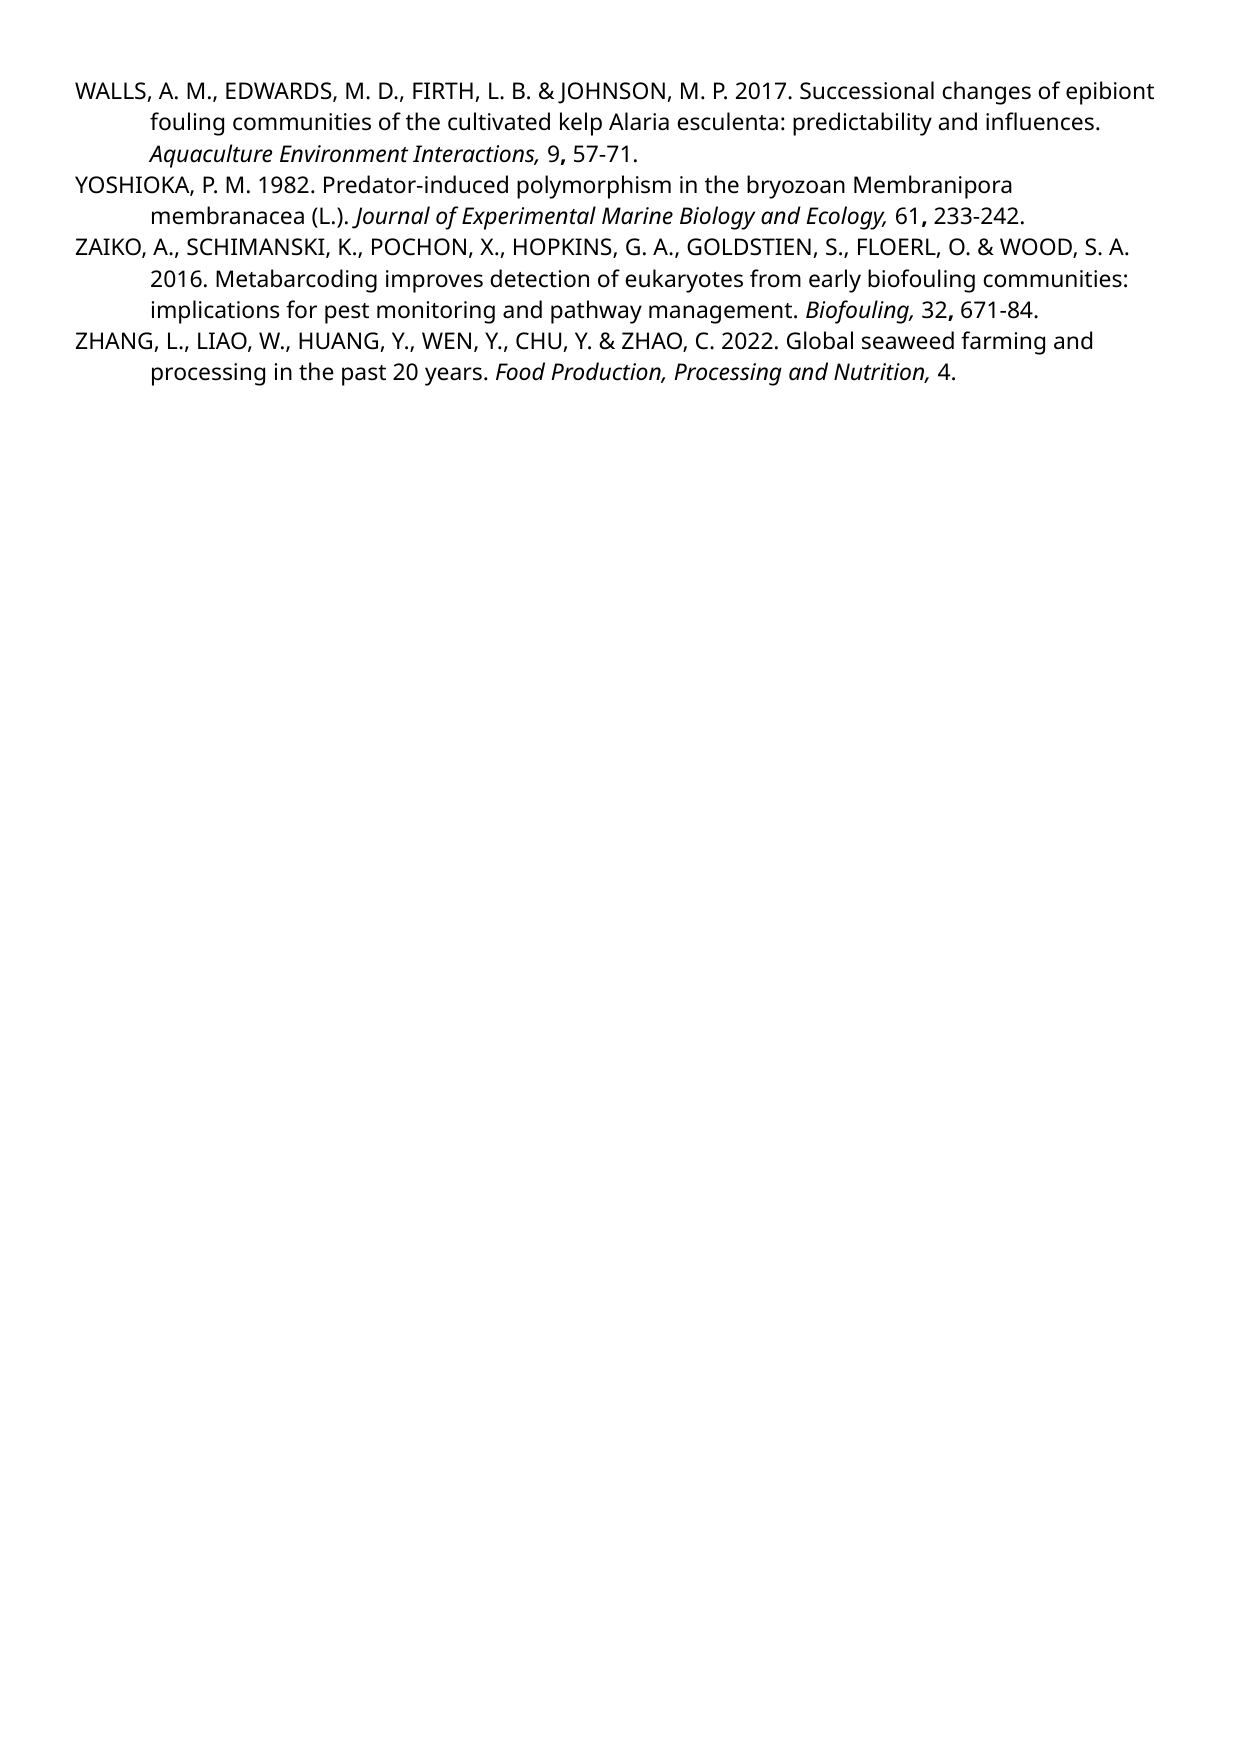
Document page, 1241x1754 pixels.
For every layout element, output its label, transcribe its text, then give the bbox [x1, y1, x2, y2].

text ZAIKO, A., SCHIMANSKI, K., POCHON, X., HOPKINS, G. A., GOLDSTIEN, S., FLOERL, O. & WOOD, S. A. 2016. Metabarcoding improves detection of eukaryotes from early biofouling communities: implications for pest monitoring and pathway management. Biofouling, 32, 671-84. [75, 231, 1165, 325]
text ZHANG, L., LIAO, W., HUANG, Y., WEN, Y., CHU, Y. & ZHAO, C. 2022. Global seaweed farming and processing in the past 20 years. Food Production, Processing and Nutrition, 4. [75, 325, 1165, 387]
text YOSHIOKA, P. M. 1982. Predator-induced polymorphism in the bryozoan Membranipora membranacea (L.). Journal of Experimental Marine Biology and Ecology, 61, 233-242. [75, 169, 1165, 231]
text WALLS, A. M., EDWARDS, M. D., FIRTH, L. B. & JOHNSON, M. P. 2017. Successional changes of epibiont fouling communities of the cultivated kelp Alaria esculenta: predictability and influences. Aquaculture Environment Interactions, 9, 57-71. [75, 75, 1165, 169]
